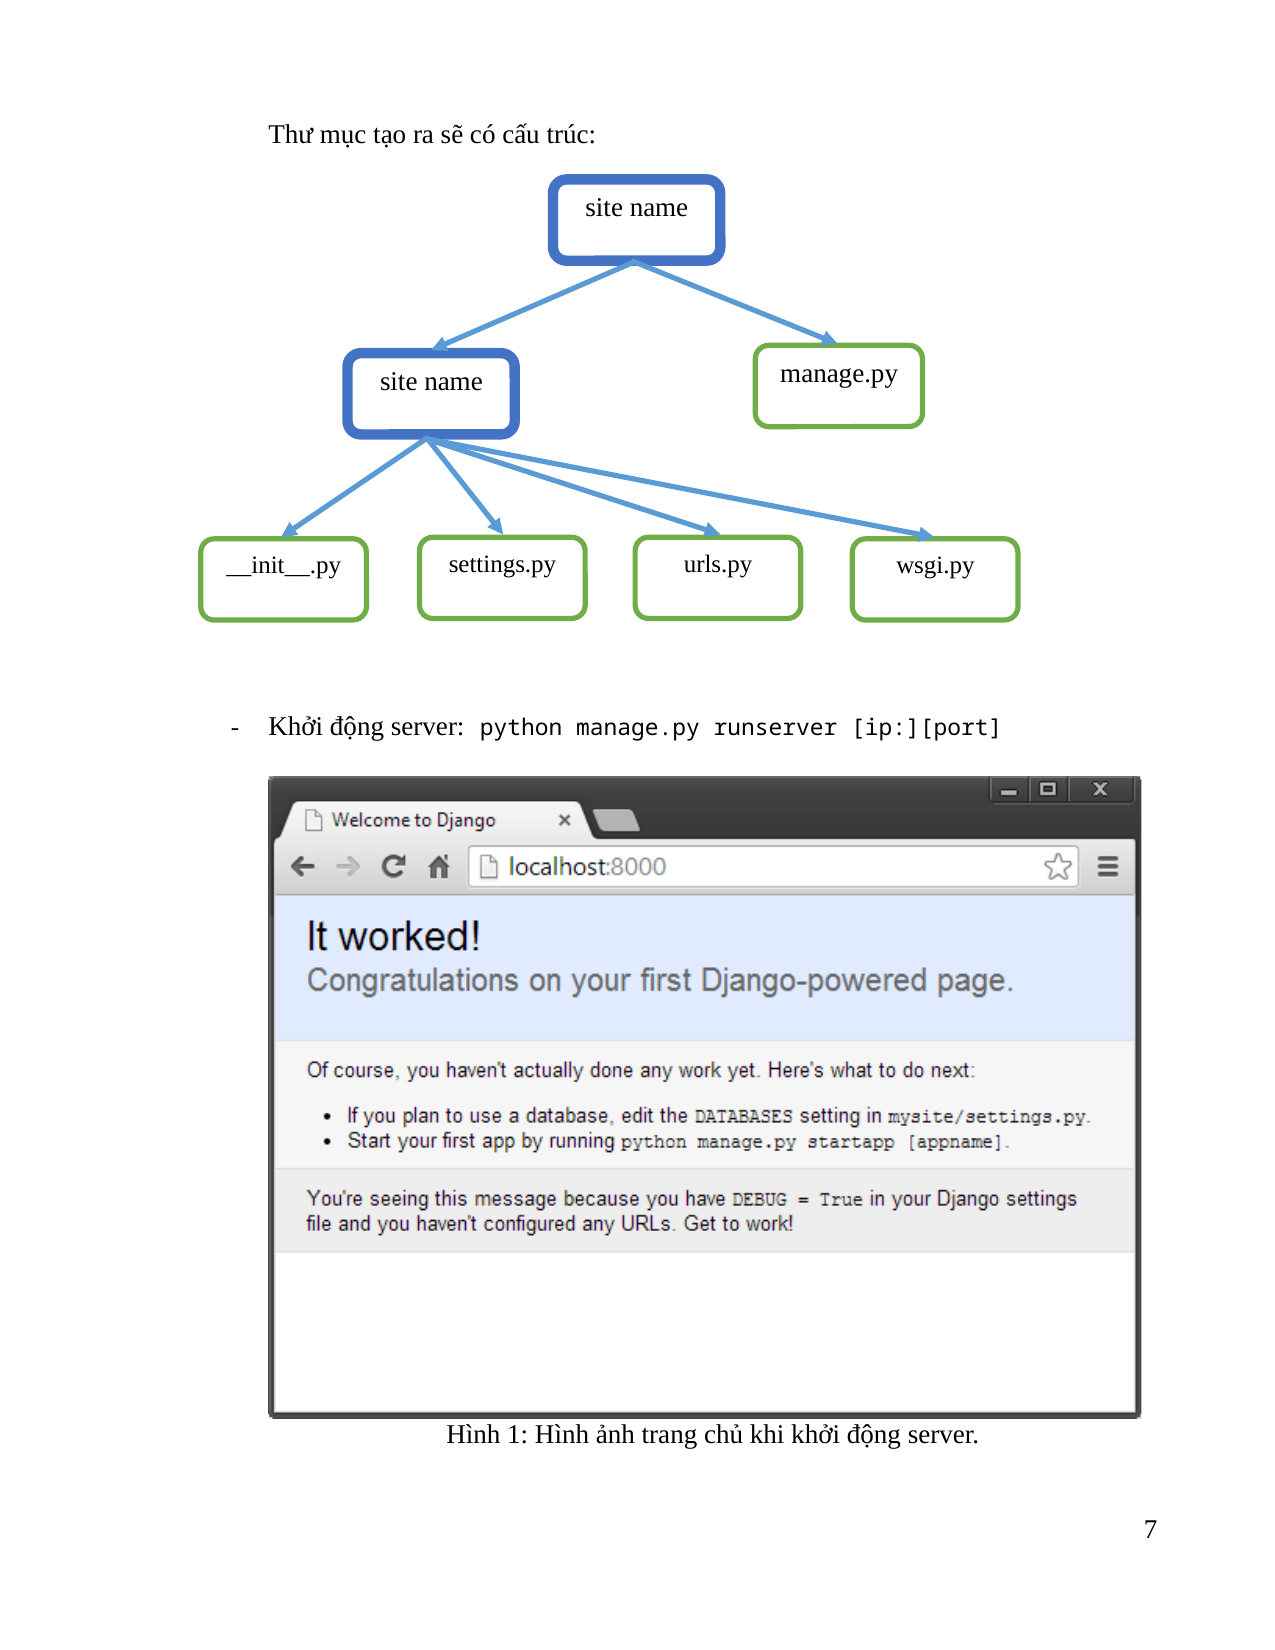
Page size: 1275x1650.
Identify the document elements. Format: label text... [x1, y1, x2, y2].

list Khởi động server: python manage.py runserver [ip:][port] [231, 710, 1157, 742]
text Hình 1: Hình ảnh trang chủ khi khởi động server. [268, 1418, 1157, 1449]
text Thư mục tạo ra sẽ có cấu trúc: [268, 118, 1157, 149]
picture [268, 776, 1142, 1419]
